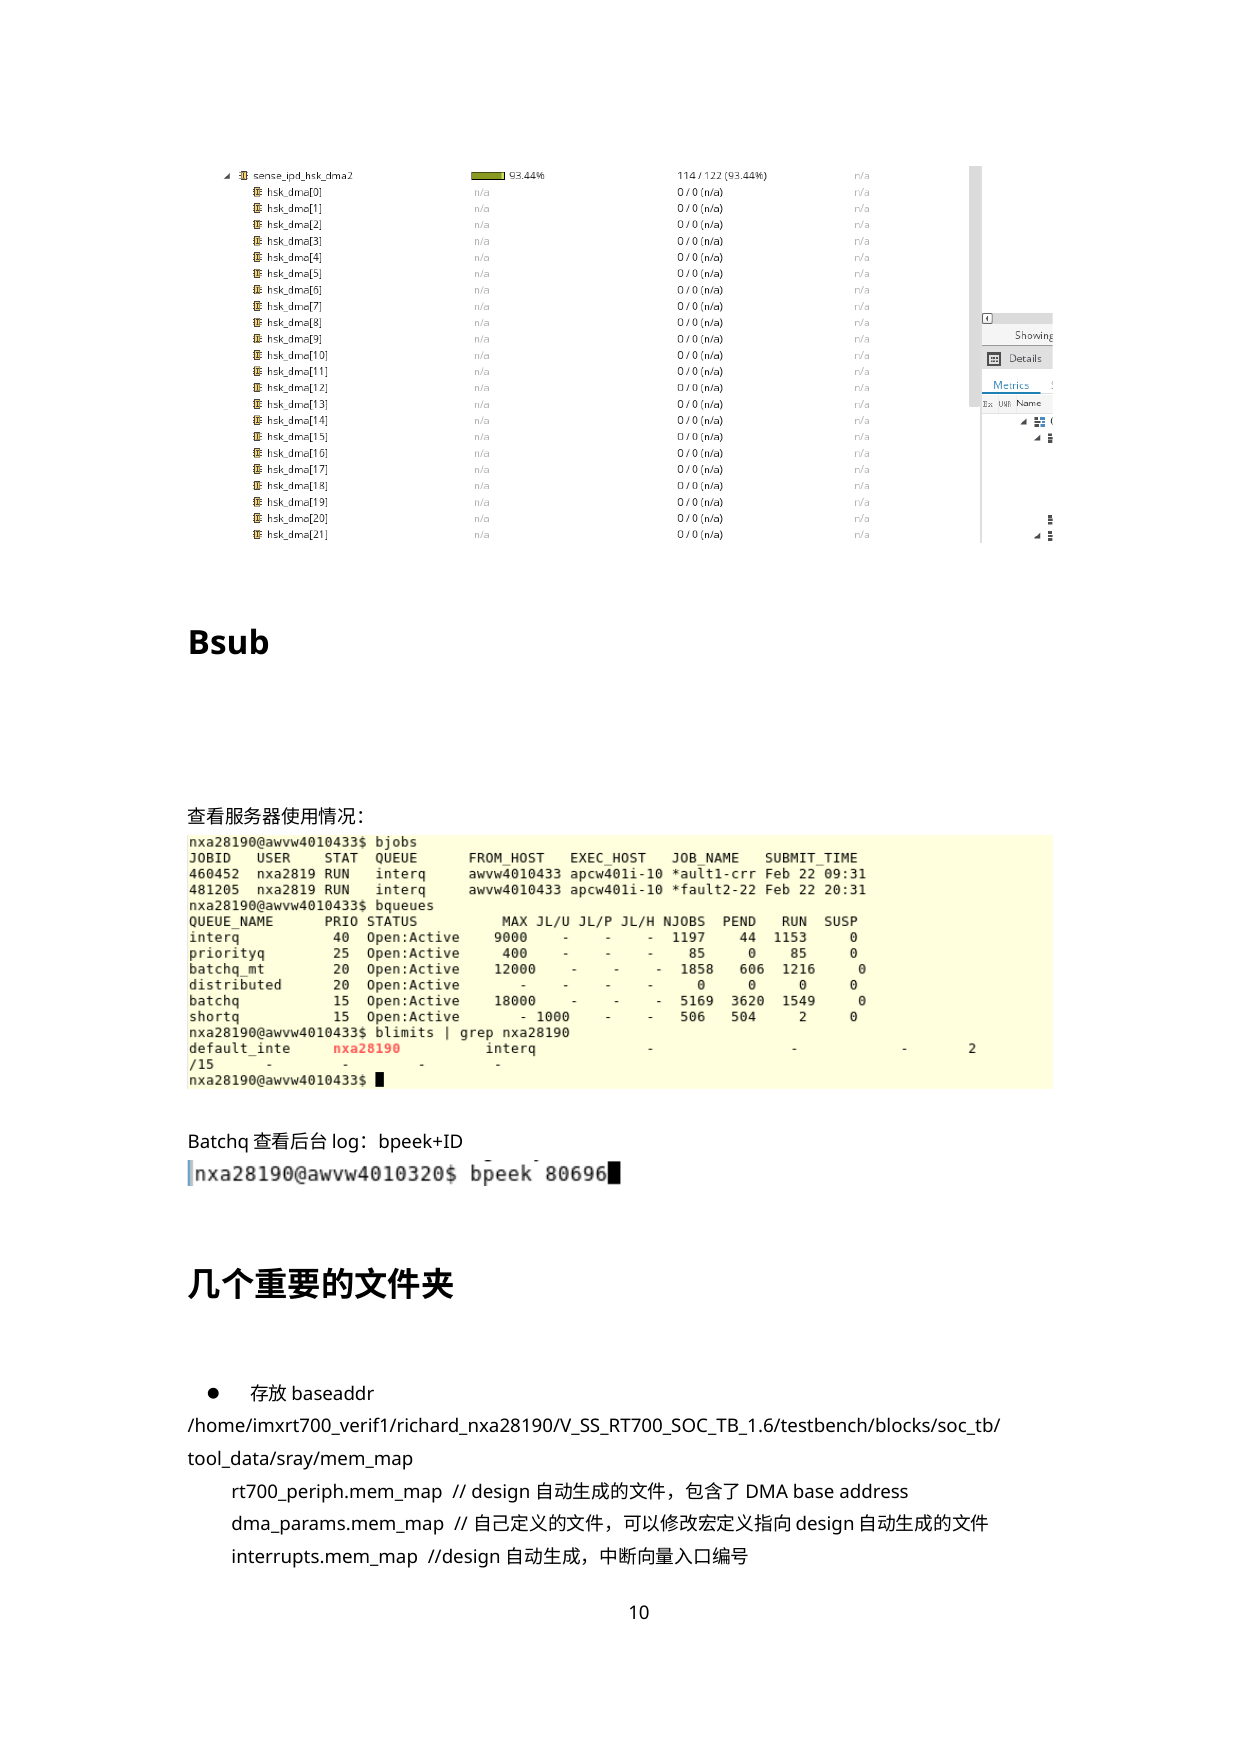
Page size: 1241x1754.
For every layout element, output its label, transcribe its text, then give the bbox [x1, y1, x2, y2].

picture [187, 835, 1053, 1089]
list 存放baseaddr [206, 1376, 1053, 1409]
picture [187, 166, 1053, 543]
text 查看服务器使用情况： [187, 799, 1053, 832]
subtitle 几个重要的文件夹 [187, 1249, 1053, 1314]
text rt700_periph.mem_map // design 自动生成的文件，包含了DMA base address [187, 1474, 1053, 1506]
subtitle Bsub [187, 609, 1053, 674]
picture [187, 1160, 641, 1186]
text dma_params.mem_map // 自己定义的文件，可以修改宏定义指向design自动生成的文件 [187, 1506, 1053, 1539]
text Batchq查看后台log：bpeek+ID [187, 1124, 1053, 1157]
text interrupts.mem_map //design 自动生成，中断向量入口编号 [187, 1539, 1053, 1571]
text /home/imxrt700_verif1/richard_nxa28190/V_SS_RT700_SOC_TB_1.6/testbench/blocks/soc_tb/tool_data/sray/mem_map [187, 1409, 1053, 1474]
